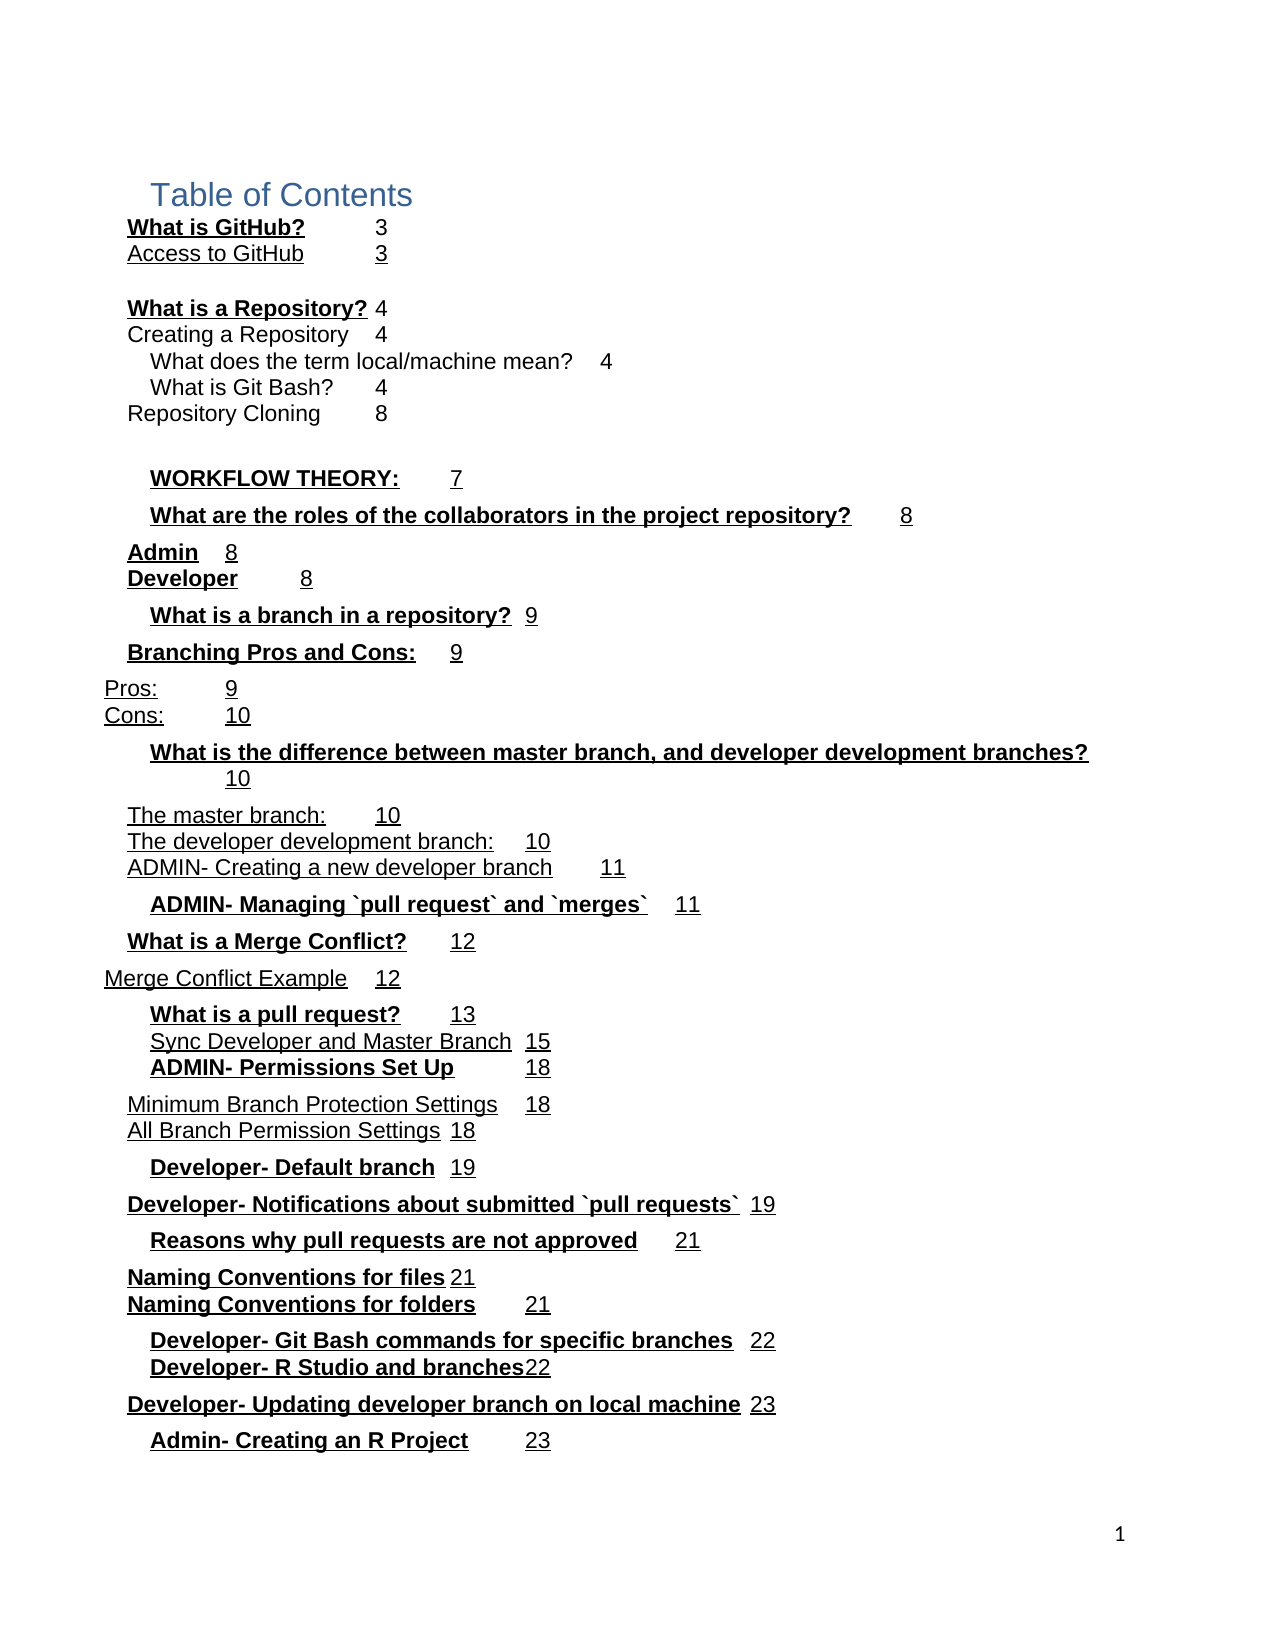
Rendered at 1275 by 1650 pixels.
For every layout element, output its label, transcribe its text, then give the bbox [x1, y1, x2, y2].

text Developer 8 [238, 565, 1125, 591]
text Reasons why pull requests are not approved 21 [150, 1227, 1125, 1254]
text Merge Conflict Example 12 [104, 964, 1125, 991]
text The developer development branch: 10 [127, 828, 1125, 854]
text Access to GitHub 3 [127, 240, 1125, 266]
text Pros: 9 [104, 675, 1125, 702]
text ADMIN- Permissions Set Up 18 [150, 1054, 1125, 1080]
text What is Git Bash? 4 [127, 374, 1125, 400]
text Sync Developer and Master Branch 15 [150, 1028, 1125, 1054]
text Developer- Default branch 19 [150, 1154, 1125, 1180]
text What is GitHub? 3 [127, 213, 1125, 240]
text WORKFLOW THEORY: 7 [150, 465, 1125, 491]
text Repository Cloning 8 [127, 400, 1125, 427]
text The master branch: 10 [127, 802, 1125, 828]
text Developer- Git Bash commands for specific branches 22 [150, 1327, 1125, 1354]
text Table of Contents [150, 175, 1125, 213]
text Developer- R Studio and branches 22 [150, 1354, 1125, 1380]
text Branching Pros and Cons: 9 [127, 638, 1125, 665]
text What is the difference between master branch, and developer development branches? 10 [150, 738, 1125, 791]
text Admin 8 [127, 539, 1125, 565]
text All Branch Permission Settings 18 [127, 1117, 1125, 1143]
text Minimum Branch Protection Settings 18 [127, 1091, 1125, 1117]
text Naming Conventions for folders 21 [127, 1291, 1125, 1317]
text What is a branch in a repository? 9 [150, 602, 1125, 628]
text Developer- Notifications about submitted `pull requests` 19 [127, 1191, 1125, 1217]
text What are the roles of the collaborators in the project repository? 8 [150, 502, 1125, 528]
text What does the term local/machine mean? 4 [127, 348, 1125, 374]
text What is a Merge Conflict? 12 [127, 928, 1125, 954]
text ADMIN- Creating a new developer branch 11 [127, 854, 1125, 881]
text What is a pull request? 13 [150, 1001, 1125, 1028]
text Cons: 10 [104, 702, 1125, 728]
text Admin- Creating an R Project 23 [150, 1427, 1125, 1454]
text Naming Conventions for files 21 [127, 1264, 1125, 1291]
text ADMIN- Managing `pull request` and `merges` 11 [150, 891, 1125, 917]
text What is a Repository? 4 [127, 295, 1125, 321]
text Creating a Repository 4 [127, 321, 1125, 348]
text Developer- Updating developer branch on local machine 23 [127, 1391, 1125, 1417]
